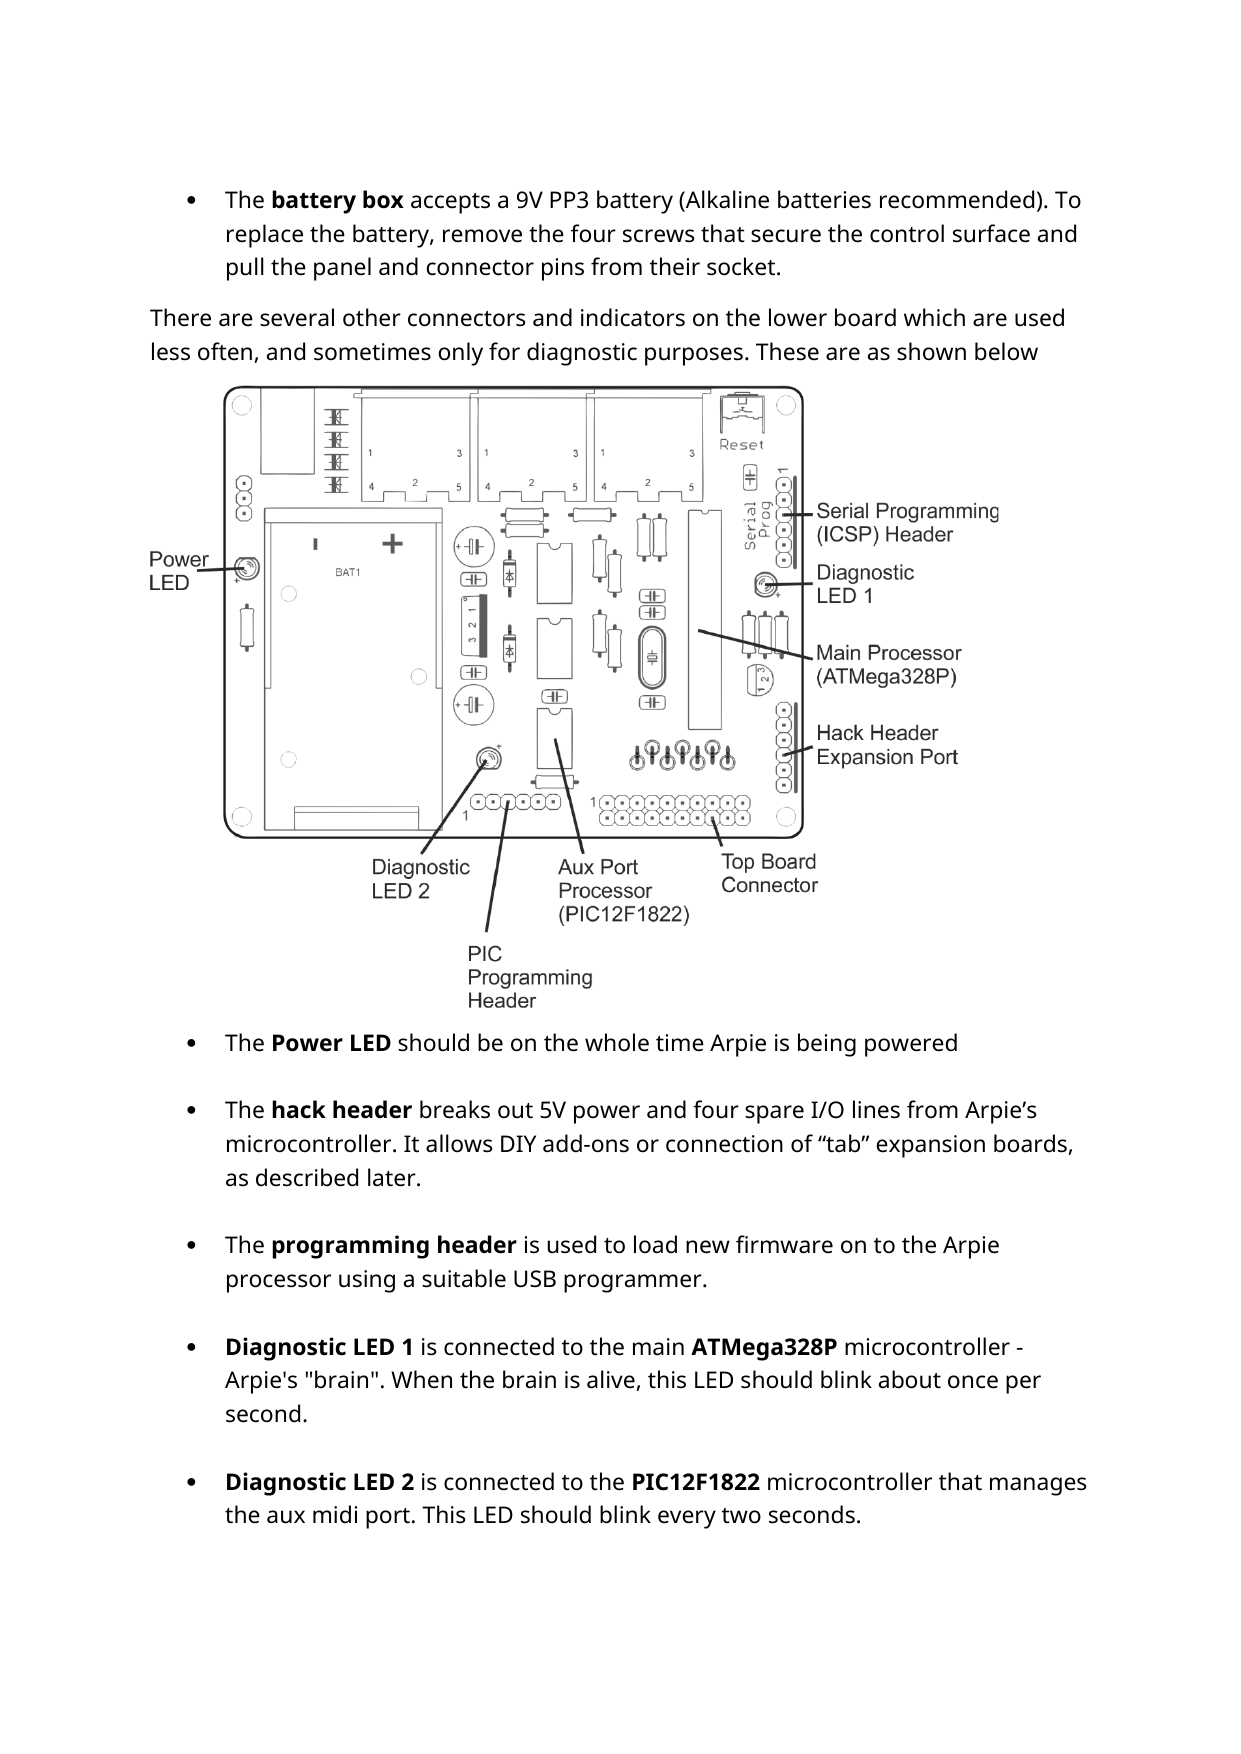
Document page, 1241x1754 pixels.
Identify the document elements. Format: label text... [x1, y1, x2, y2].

list Diagnostic LED 1 is connected to the main ATMega328P microcontroller - Arpie's "brain". When the brain is alive, this LED should blink about once per second. [187, 1331, 1090, 1429]
text There are several other connectors and indicators on the lower board which are used less often, and sometimes only for diagnostic purposes. These are as shown below [150, 302, 1090, 367]
list The battery box accepts a 9V PP3 battery (Alkaline batteries recommended). To replace the battery, remove the four screws that secure the control surface and pull the panel and connector pins from their socket. [187, 184, 1090, 282]
list The programming header is used to load new firmware on to the Arpie processor using a suitable USB programmer. [187, 1229, 1090, 1294]
list Diagnostic LED 2 is connected to the PIC12F1822 microcontroller that manages the aux midi port. This LED should blink every two seconds. [187, 1466, 1090, 1531]
list The hack header breaks out 5V power and four spare I/O lines from Arpie’s microcontroller. It allows DIY add-ons or connection of “tab” expansion boards, as described later. [187, 1094, 1090, 1193]
list The Power LED should be on the whole time Arpie is being powered [187, 1027, 1090, 1058]
picture [150, 385, 999, 1008]
